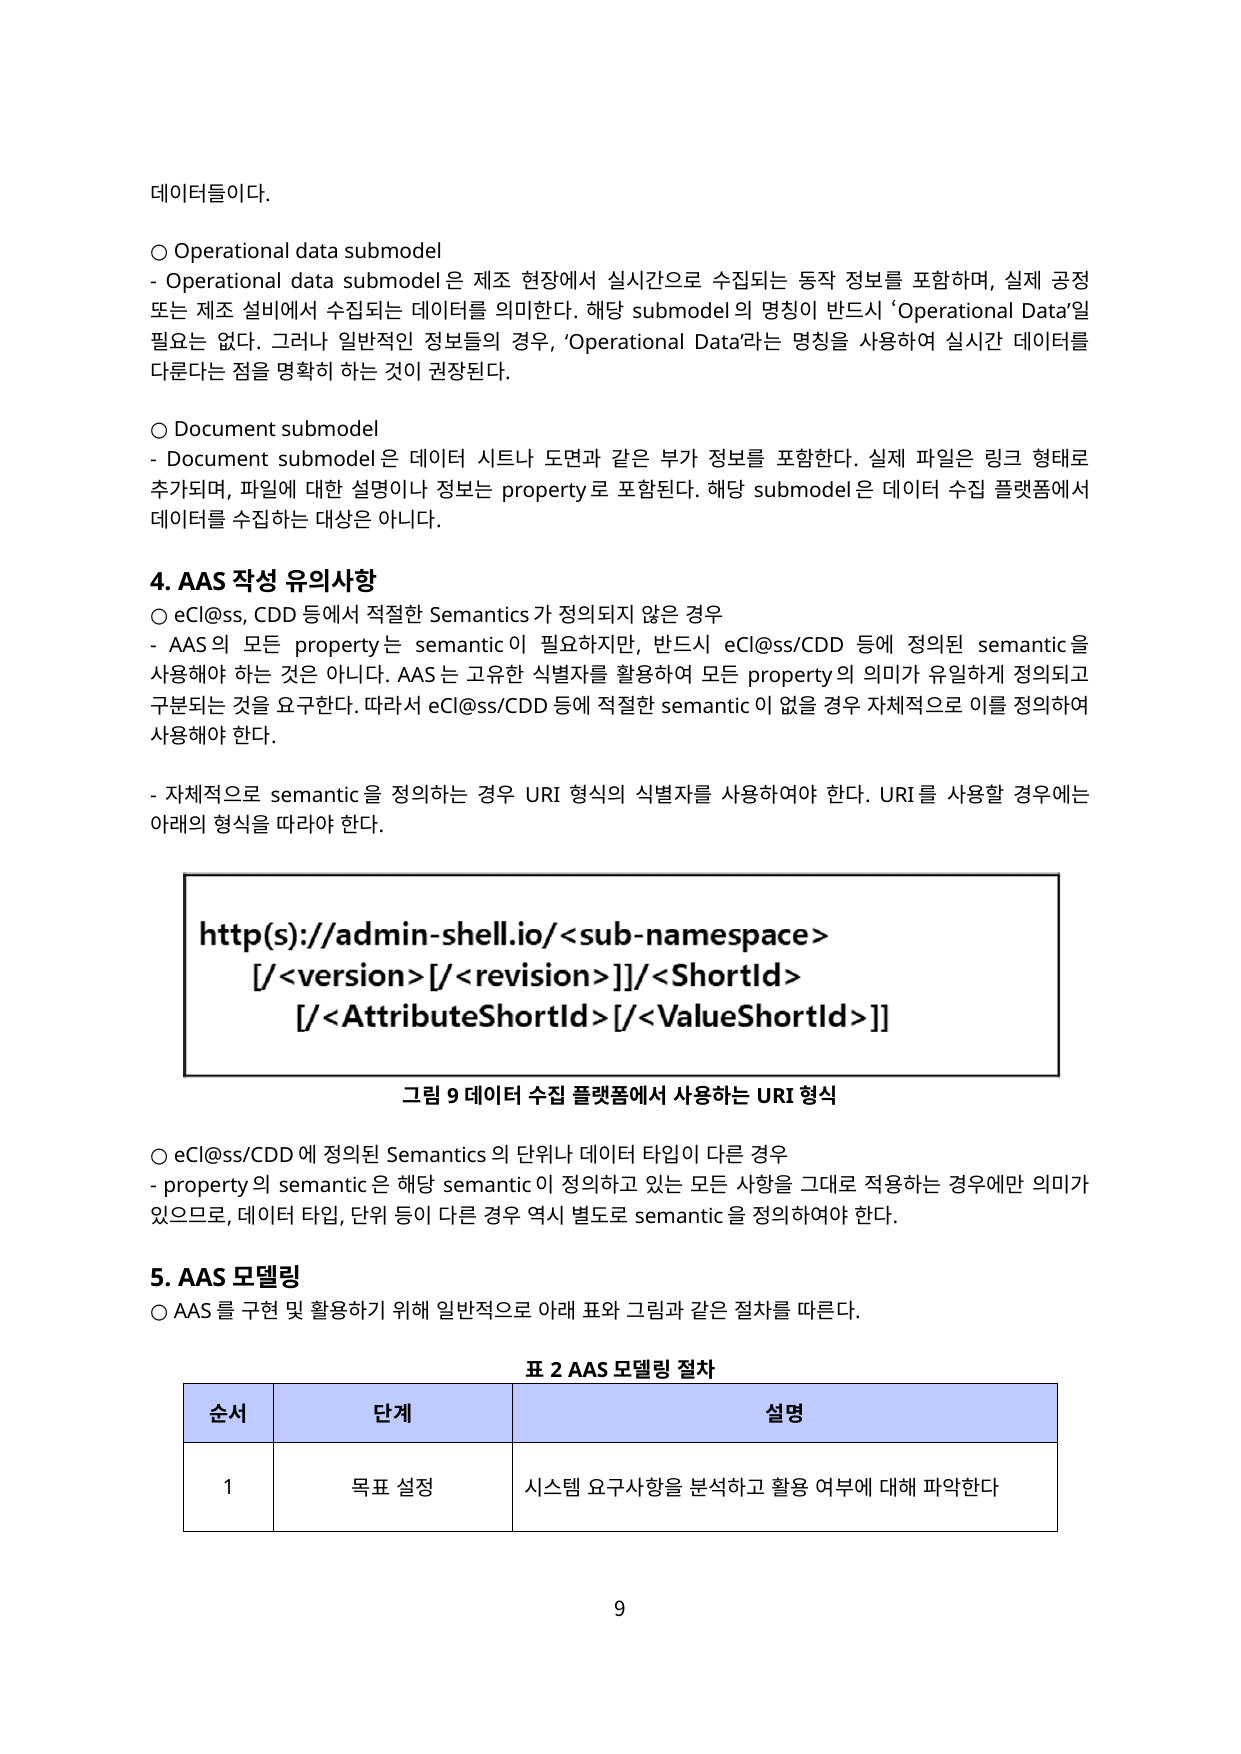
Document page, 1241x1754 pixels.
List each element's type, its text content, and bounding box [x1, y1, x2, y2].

text ○ Document submodel - Document submodel은 데이터 시트나 도면과 같은 부가 정보를 포함한다. 실제 파일은 링크 형태로 추가되며, 파일에 대한 설명이나 정보는 property로 포함된다. 해당 submodel은 데이터 수집 플랫폼에서 데이터를 수집하는 대상은 아니다. [150, 414, 1090, 533]
text ○ eCl@ss/CDD에 정의된 Semantics의 단위나 데이터 타입이 다른 경우 - property의 semantic은 해당 semantic이 정의하고 있는 모든 사항을 그대로 적용하는 경우에만 의미가 있으므로, 데이터 타입, 단위 등이 다른 경우 역시 별도로 semantic을 정의하여야 한다. [150, 1138, 1090, 1229]
table_header 순서 [184, 1384, 273, 1442]
table_header 설명 [513, 1384, 1057, 1442]
text ○ eCl@ss, CDD 등에서 적절한 Semantics가 정의되지 않은 경우 - AAS의 모든 property는 semantic이 필요하지만, 반드시 eCl@ss/CDD 등에 정의된 semantic을 사용해야 하는 것은 아니다. AAS는 고유한 식별자를 활용하여 모든 property의 의미가 유일하게 정의되고 구분되는 것을 요구한다. 따라서 eCl@ss/CDD 등에 적절한 semantic이 없을 경우 자체적으로 이를 정의하여 사용해야 한다. - 자체적으로 semantic을 정의하는 경우 URI 형식의 식별자를 사용하여야 한다. URI를 사용할 경우에는 아래의 형식을 따라야 한다. [150, 598, 1090, 839]
subtitle 4. AAS 작성 유의사항 [150, 562, 1090, 598]
picture [177, 867, 1064, 1080]
table_cell 시스템 요구사항을 분석하고 활용 여부에 대해 파악한다 [513, 1443, 1057, 1531]
table_cell 1 [184, 1443, 273, 1531]
table_header 단계 [274, 1384, 512, 1442]
table_cell 목표 설정 [274, 1443, 512, 1531]
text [150, 177, 1090, 207]
text ○ AAS를 구현 및 활용하기 위해 일반적으로 아래 표와 그림과 같은 절차를 따른다. [150, 1294, 1090, 1324]
text ○ Operational data submodel - Operational data submodel은 제조 현장에서 실시간으로 수집되는 동작 정보를 포함하며, 실제 공정 또는 제조 설비에서 수집되는 데이터를 의미한다. 해당 submodel의 명칭이 반드시 ‘Operational Data’일 필요는 없다. 그러나 일반적인 정보들의 경우, ‘Operational Data’라는 명칭을 사용하여 실시간 데이터를 다룬다는 점을 명확히 하는 것이 권장된다. [150, 236, 1090, 386]
subtitle 5. AAS 모델링 [150, 1258, 1090, 1294]
